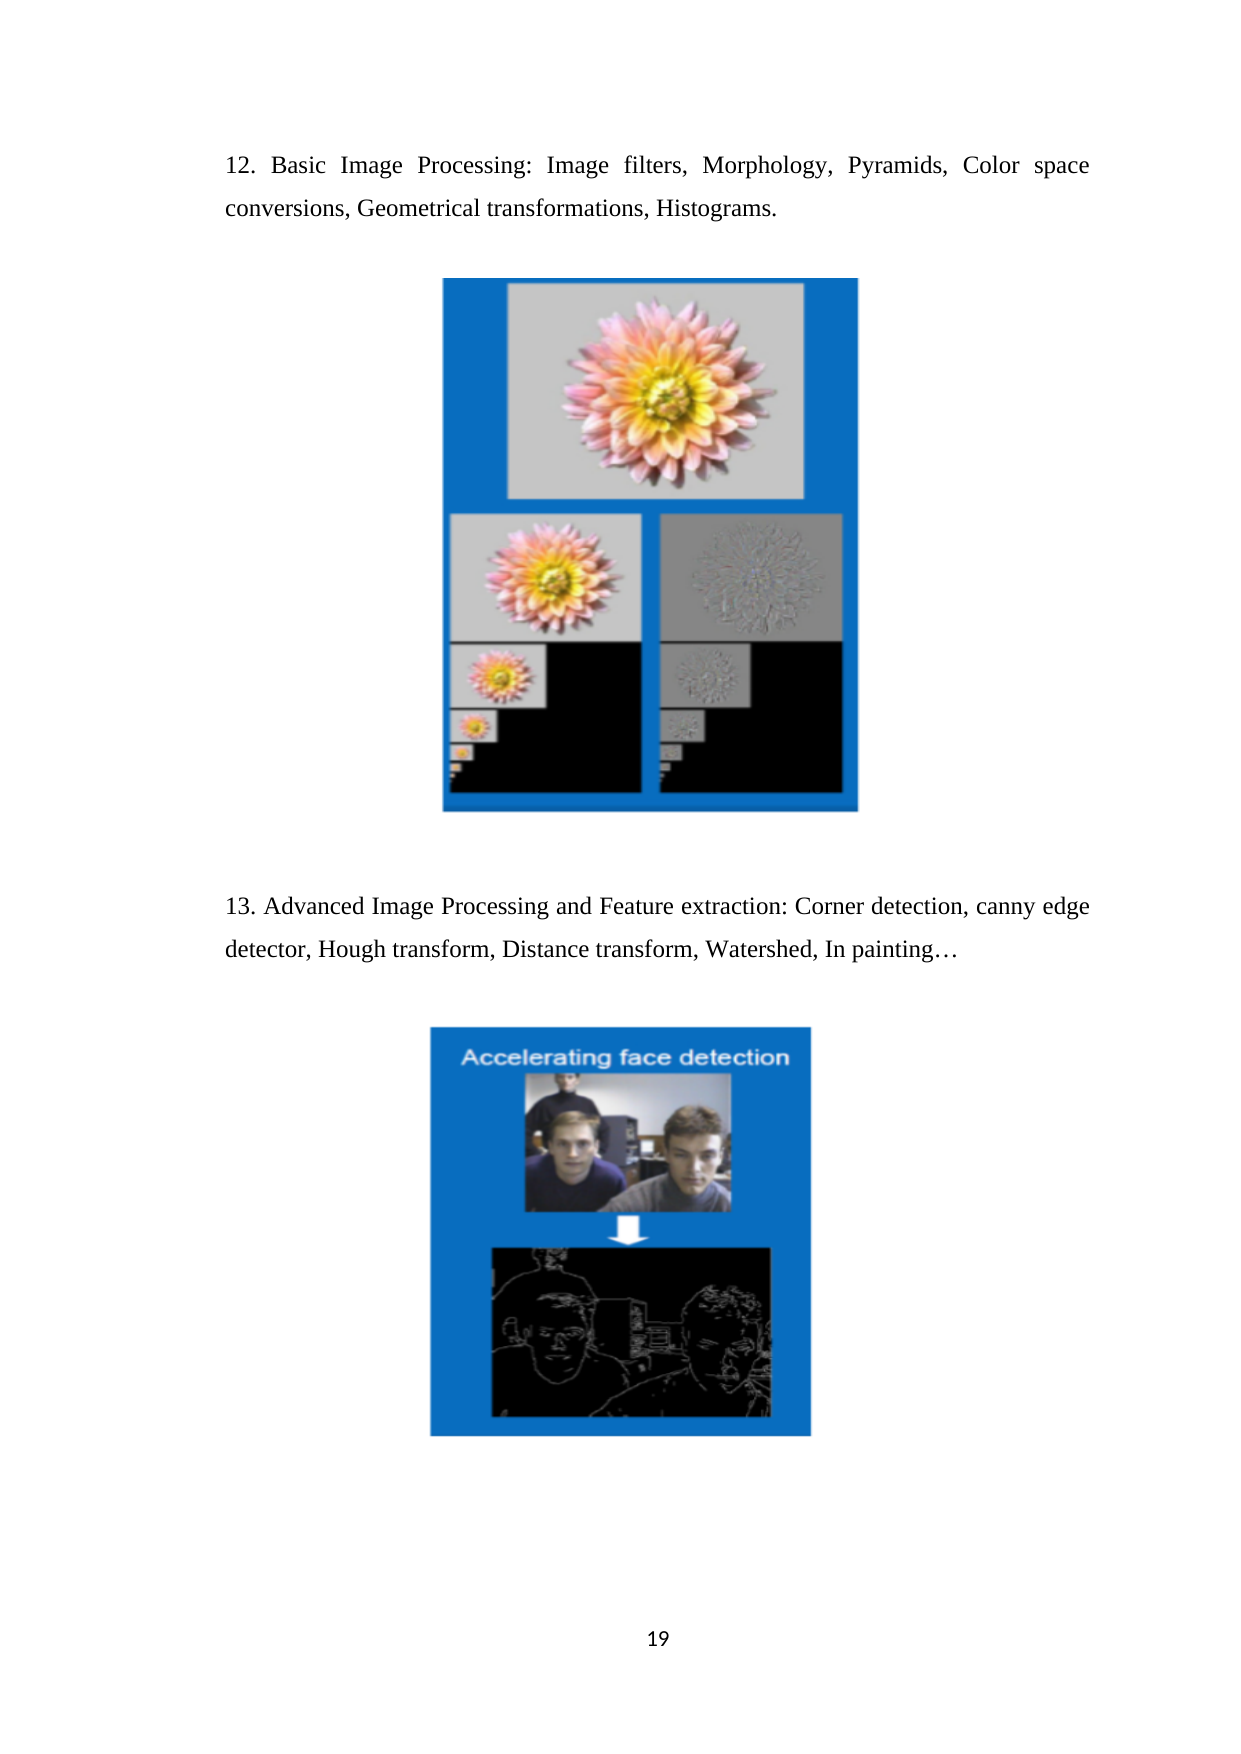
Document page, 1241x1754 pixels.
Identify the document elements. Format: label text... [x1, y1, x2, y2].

text 12. Basic Image Processing: Image filters, Morphology, Pyramids, Color space conversions, Geometrical transformations, Histograms. [225, 150, 1090, 222]
picture [415, 1022, 824, 1450]
text 13. Advanced Image Processing and Feature extraction: Corner detection, canny edge detector, Hough transform, Distance transform, Watershed, In painting… [225, 891, 1090, 963]
picture [412, 278, 903, 820]
